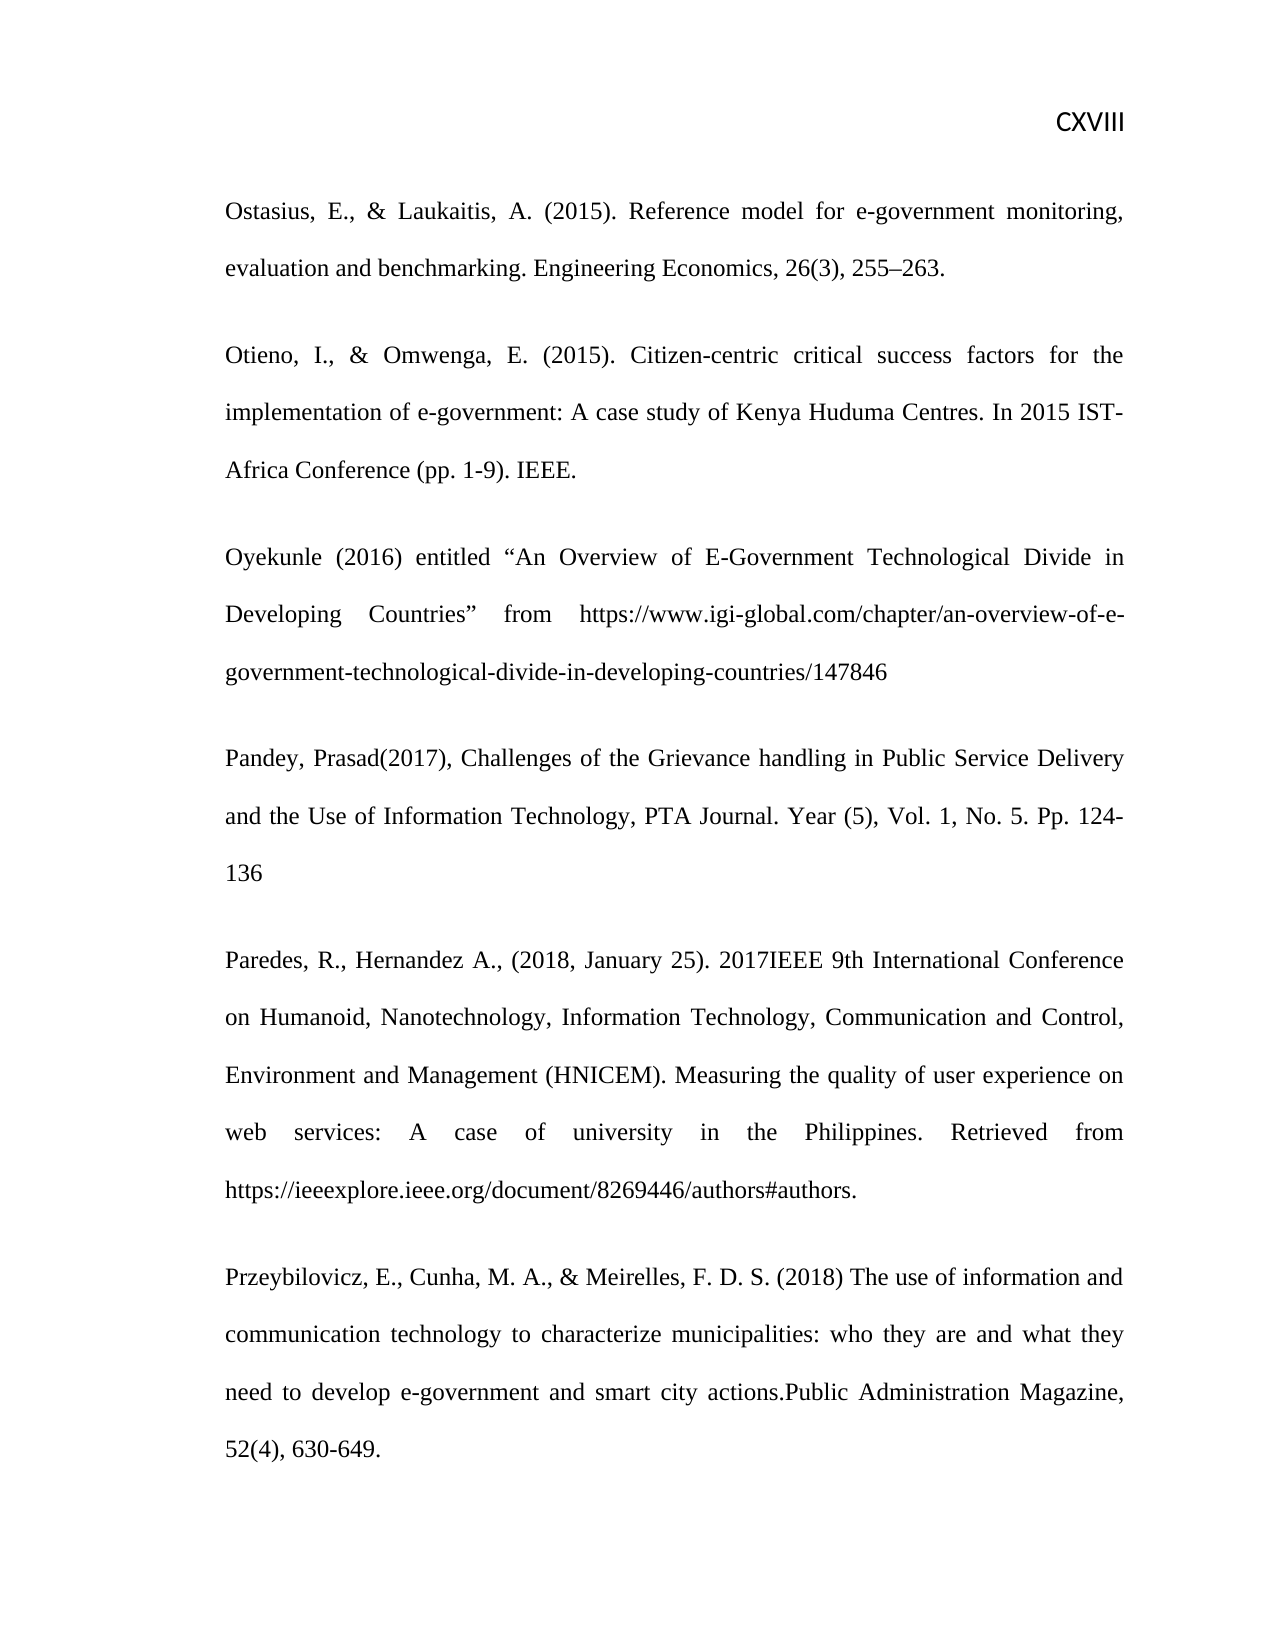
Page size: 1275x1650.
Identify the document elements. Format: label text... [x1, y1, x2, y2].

text Oyekunle (2016) entitled “An Overview of E-Government Technological Divide in Developing Countries” from https://www.igi-global.com/chapter/an-overview-of-e-government-technological-divide-in-developing-countries/147846 [225, 542, 1125, 685]
text Pandey, Prasad(2017), Challenges of the Grievance handling in Public Service Delivery and the Use of Information Technology, PTA Journal. Year (5), Vol. 1, No. 5. Pp. 124-136 [225, 743, 1125, 887]
text Paredes, R., Hernandez A., (2018, January 25). 2017IEEE 9th International Conference on Humanoid, Nanotechnology, Information Technology, Communication and Control, Environment and Management (HNICEM). Measuring the quality of user experience on web services: A case of university in the Philippines. Retrieved from https://ieeexplore.ieee.org/document/8269446/authors#authors. [225, 945, 1125, 1204]
text Otieno, I., & Omwenga, E. (2015). Citizen-centric critical success factors for the implementation of e-government: A case study of Kenya Huduma Centres. In 2015 IST-Africa Conference (pp. 1-9). IEEE. [225, 340, 1125, 484]
text Przeybilovicz, E., Cunha, M. A., & Meirelles, F. D. S. (2018) The use of information and communication technology to characterize municipalities: who they are and what they need to develop e-government and smart city actions.Public Administration Magazine, 52(4), 630-649. [225, 1262, 1125, 1463]
text Ostasius, E., & Laukaitis, A. (2015). Reference model for e‐government monitoring, evaluation and benchmarking. Engineering Economics, 26(3), 255–263. [225, 196, 1125, 282]
